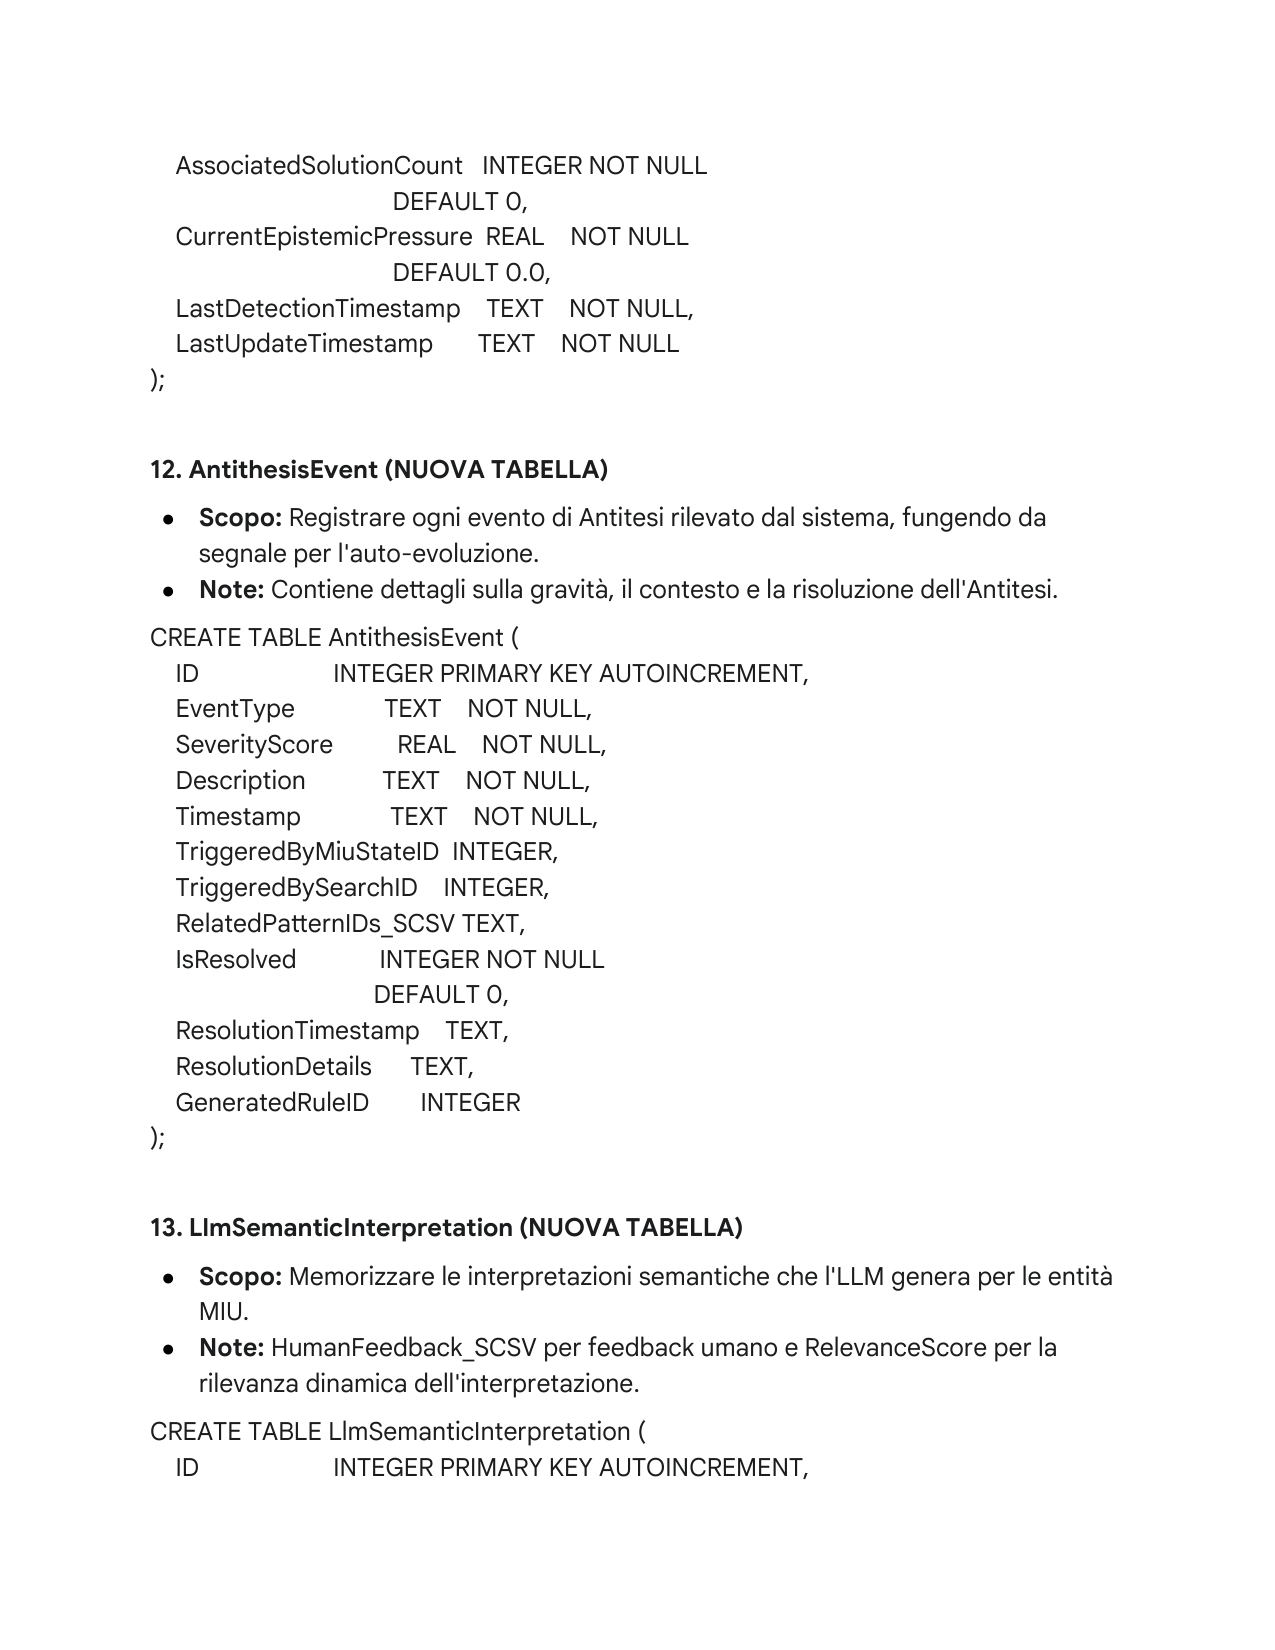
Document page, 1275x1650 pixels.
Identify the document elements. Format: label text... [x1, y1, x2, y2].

text CREATE TABLE AntithesisEvent ( ID INTEGER PRIMARY KEY AUTOINCREMENT, EventType TEXT NOT NULL, SeverityScore REAL NOT NULL, Description TEXT NOT NULL, Timestamp TEXT NOT NULL, TriggeredByMiuStateID INTEGER, TriggeredBySearchID INTEGER, RelatedPatternIDs_SCSV TEXT, IsResolved INTEGER NOT NULL DEFAULT 0, ResolutionTimestamp TEXT, ResolutionDetails TEXT, GeneratedRuleID INTEGER ); [150, 622, 1125, 1184]
subtitle 13. LlmSemanticInterpretation (NUOVA TABELLA) [150, 1212, 1125, 1244]
list Scopo: Memorizzare le interpretazioni semantiche che l'LLM genera per le entità MIU. [161, 1261, 1125, 1328]
list Note: Contiene dettagli sulla gravità, il contesto e la risoluzione dell'Antitesi. [161, 574, 1125, 605]
list Scopo: Registrare ogni evento di Antitesi rilevato dal sistema, fungendo da segnale per l'auto-evoluzione. [161, 503, 1125, 570]
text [150, 150, 1125, 426]
list Note: HumanFeedback_SCSV per feedback umano e RelevanceScore per la rilevanza dinamica dell'interpretazione. [161, 1332, 1125, 1399]
subtitle 12. AntithesisEvent (NUOVA TABELLA) [150, 454, 1125, 486]
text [150, 1416, 1125, 1483]
